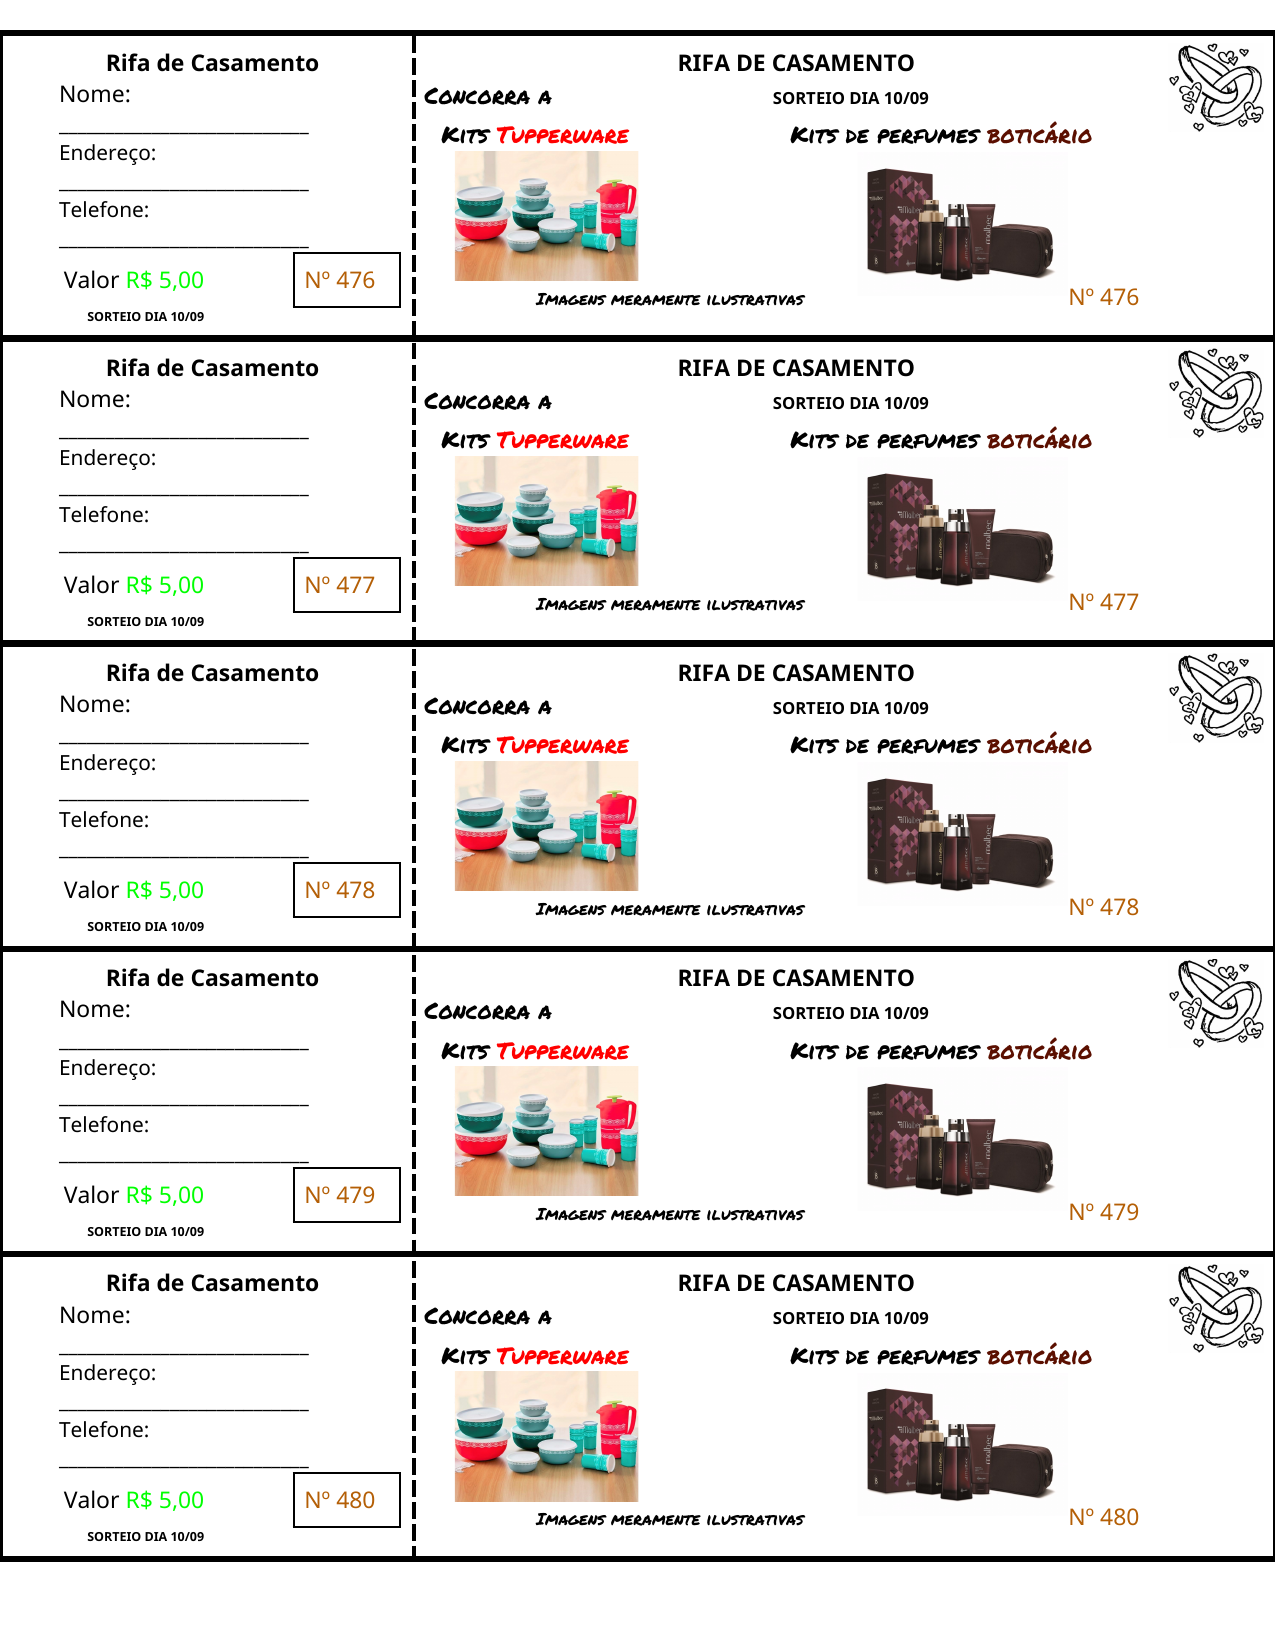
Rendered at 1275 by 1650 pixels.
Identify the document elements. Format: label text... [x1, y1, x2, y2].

table_cell Rifa de Casamento Nome: ___________________________ Endereço: ___________________________ Telefone: ___________________________ SORTEIO DIA 10/09 [3, 952, 414, 1251]
table_cell RIFA DE CASAMENTO Concorra a SORTEIO DIA 10/09 Kits Tupperware Kits de perfumes boticário Imagens meramente ilustrativas Nº 479 [414, 952, 1273, 1251]
picture [1168, 43, 1264, 132]
picture [1168, 1264, 1264, 1353]
picture [454, 151, 639, 281]
table_header RIFA DE CASAMENTO Concorra a SORTEIO DIA 10/09 Kits Tupperware Kits de perfumes boticário Imagens meramente ilustrativas Nº 476 [414, 36, 1273, 335]
picture [1168, 348, 1264, 438]
picture [857, 152, 1069, 296]
picture [857, 1067, 1069, 1211]
picture [454, 456, 639, 586]
picture [857, 457, 1069, 601]
picture [1168, 653, 1264, 743]
picture [857, 762, 1069, 906]
table_cell RIFA DE CASAMENTO Concorra a SORTEIO DIA 10/09 Kits Tupperware Kits de perfumes boticário Imagens meramente ilustrativas Nº 478 [414, 647, 1273, 946]
table_cell RIFA DE CASAMENTO Concorra a SORTEIO DIA 10/09 Kits Tupperware Kits de perfumes boticário Imagens meramente ilustrativas Nº 480 [414, 1257, 1273, 1556]
table_cell Rifa de Casamento Nome: ___________________________ Endereço: ___________________________ Telefone: ___________________________ SORTEIO DIA 10/09 [3, 647, 414, 946]
picture [454, 761, 639, 891]
table_header Rifa de Casamento Nome: ___________________________ Endereço: ___________________________ Telefone: ___________________________ SORTEIO DIA 10/09 [3, 36, 414, 335]
table_cell Rifa de Casamento Nome: ___________________________ Endereço: ___________________________ Telefone: ___________________________ SORTEIO DIA 10/09 [3, 342, 414, 640]
picture [857, 1373, 1069, 1516]
table_cell Rifa de Casamento Nome: ___________________________ Endereço: ___________________________ Telefone: ___________________________ SORTEIO DIA 10/09 [3, 1257, 414, 1556]
picture [454, 1066, 639, 1196]
picture [1168, 959, 1264, 1048]
picture [454, 1371, 639, 1502]
table_cell RIFA DE CASAMENTO Concorra a SORTEIO DIA 10/09 Kits Tupperware Kits de perfumes boticário Imagens meramente ilustrativas Nº 477 [414, 342, 1273, 640]
